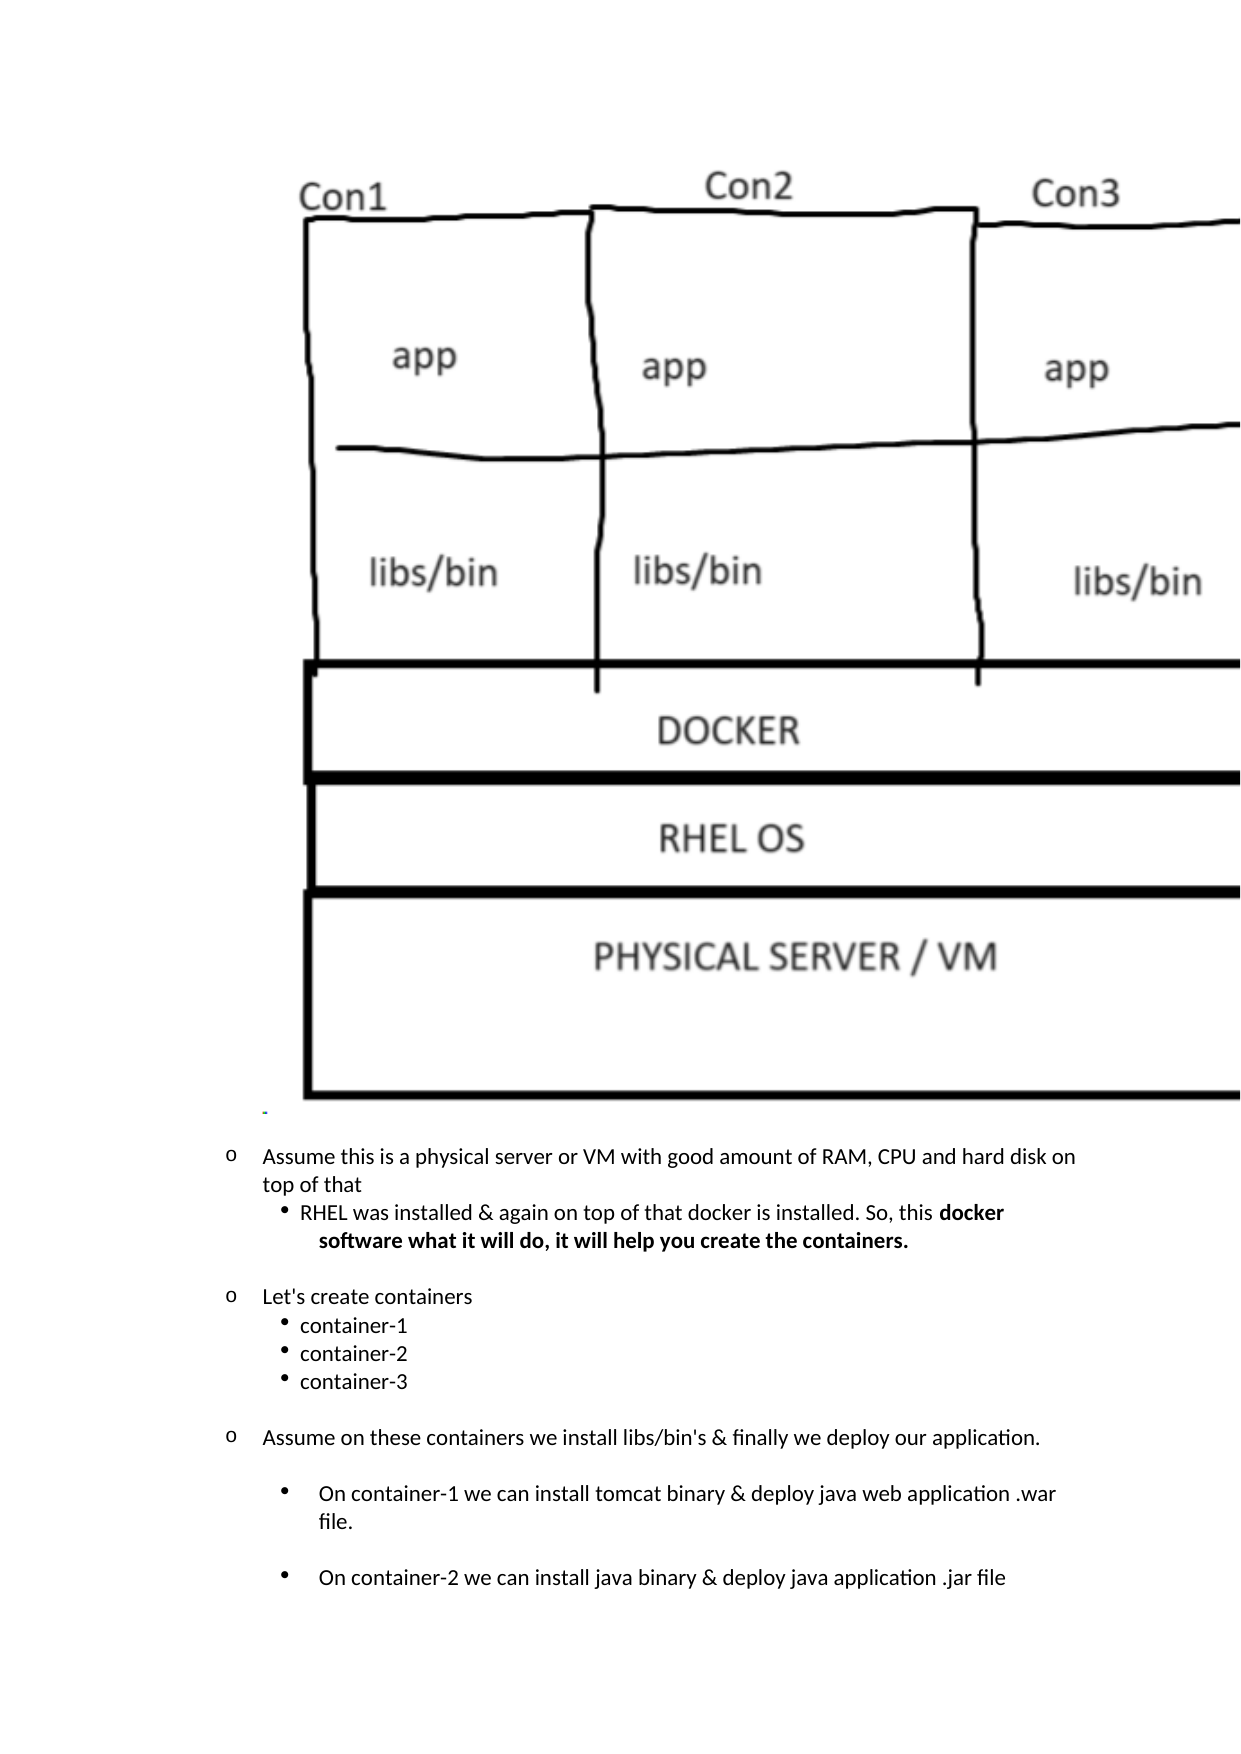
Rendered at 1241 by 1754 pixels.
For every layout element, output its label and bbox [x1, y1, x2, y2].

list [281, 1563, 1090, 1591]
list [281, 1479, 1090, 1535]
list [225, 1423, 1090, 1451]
picture [262, 150, 1241, 1114]
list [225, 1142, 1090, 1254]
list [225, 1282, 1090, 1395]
